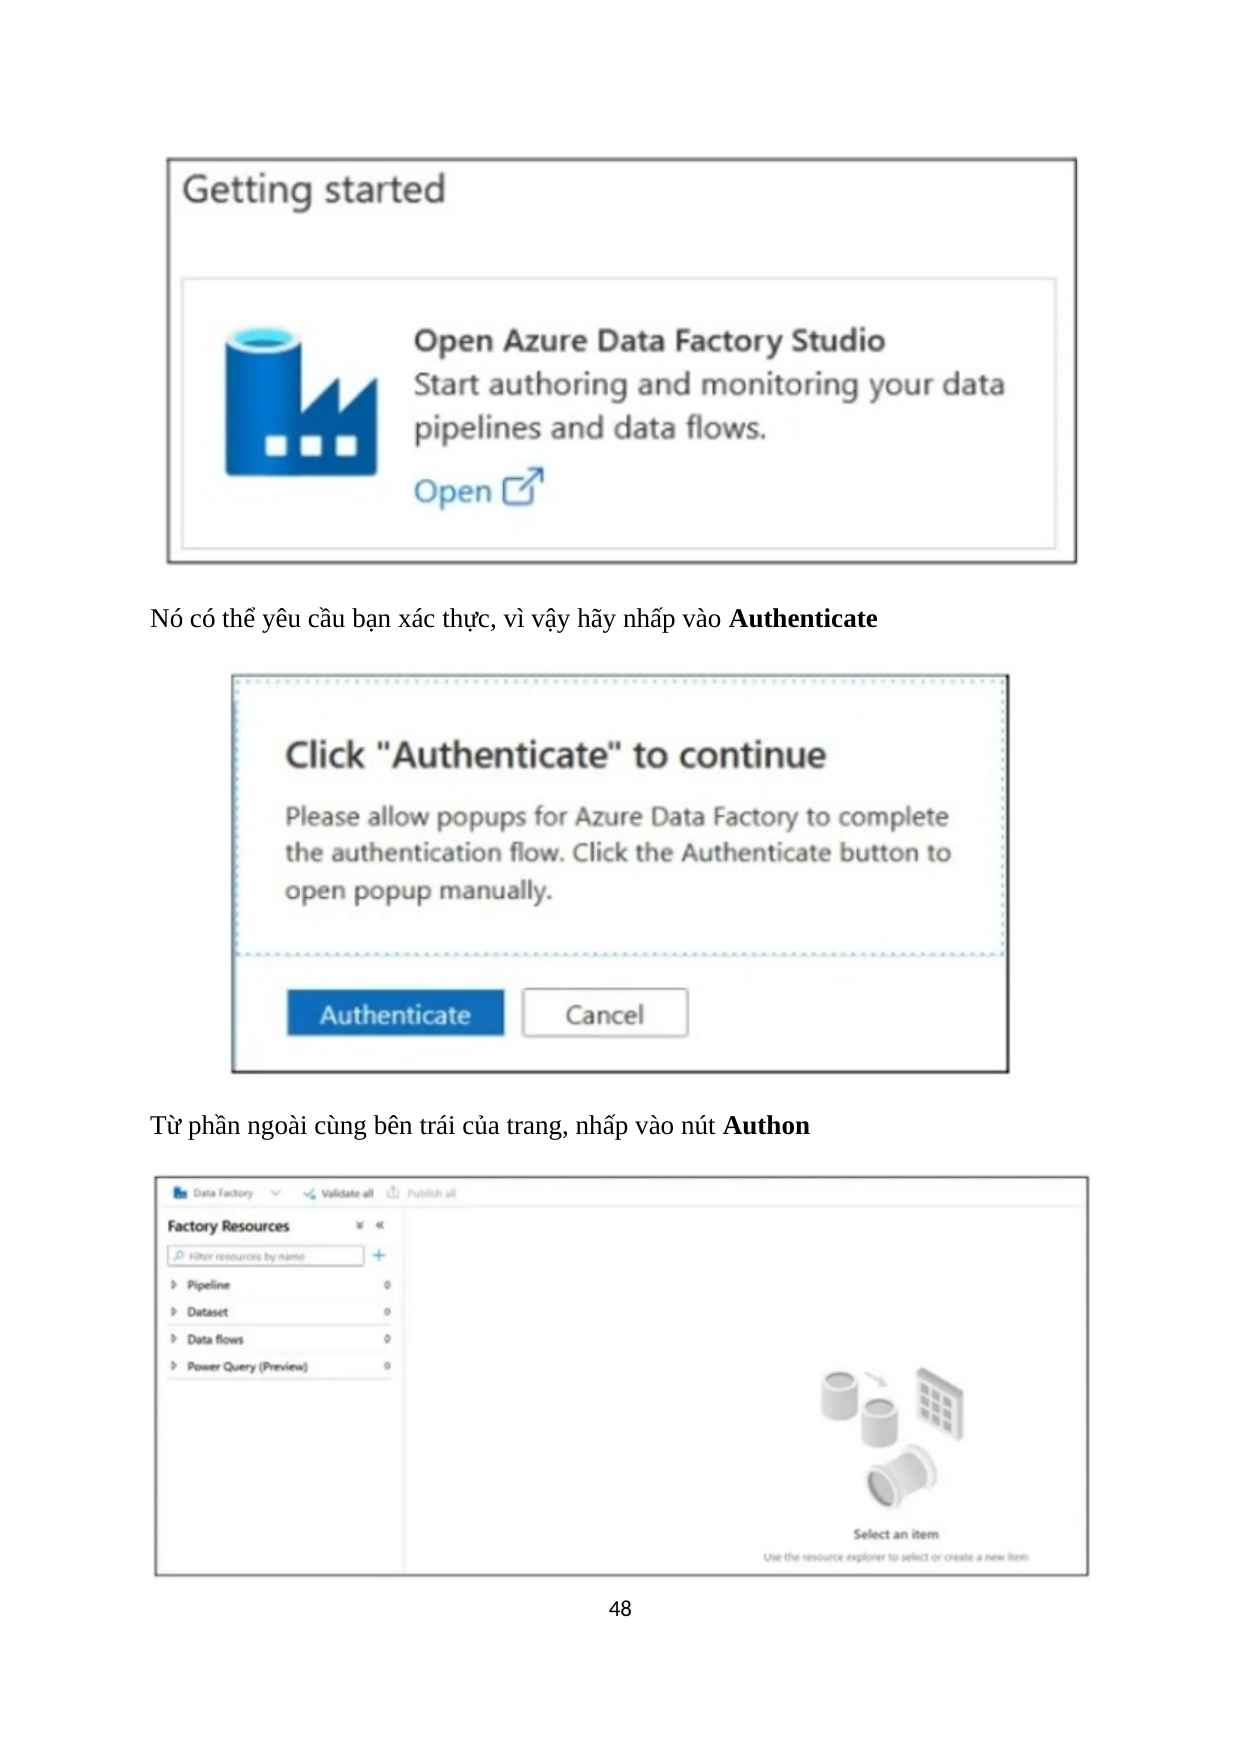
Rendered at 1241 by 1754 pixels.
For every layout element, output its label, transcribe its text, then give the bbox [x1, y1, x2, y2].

picture [150, 1172, 1091, 1581]
text Nó có thể yêu cầu bạn xác thực, vì vậy hãy nhấp vào Authenticate [150, 602, 1090, 634]
picture [159, 150, 1082, 572]
text Từ phần ngoài cùng bên trái của trang, nhấp vào nút Authon [150, 1109, 1090, 1140]
picture [222, 665, 1018, 1079]
